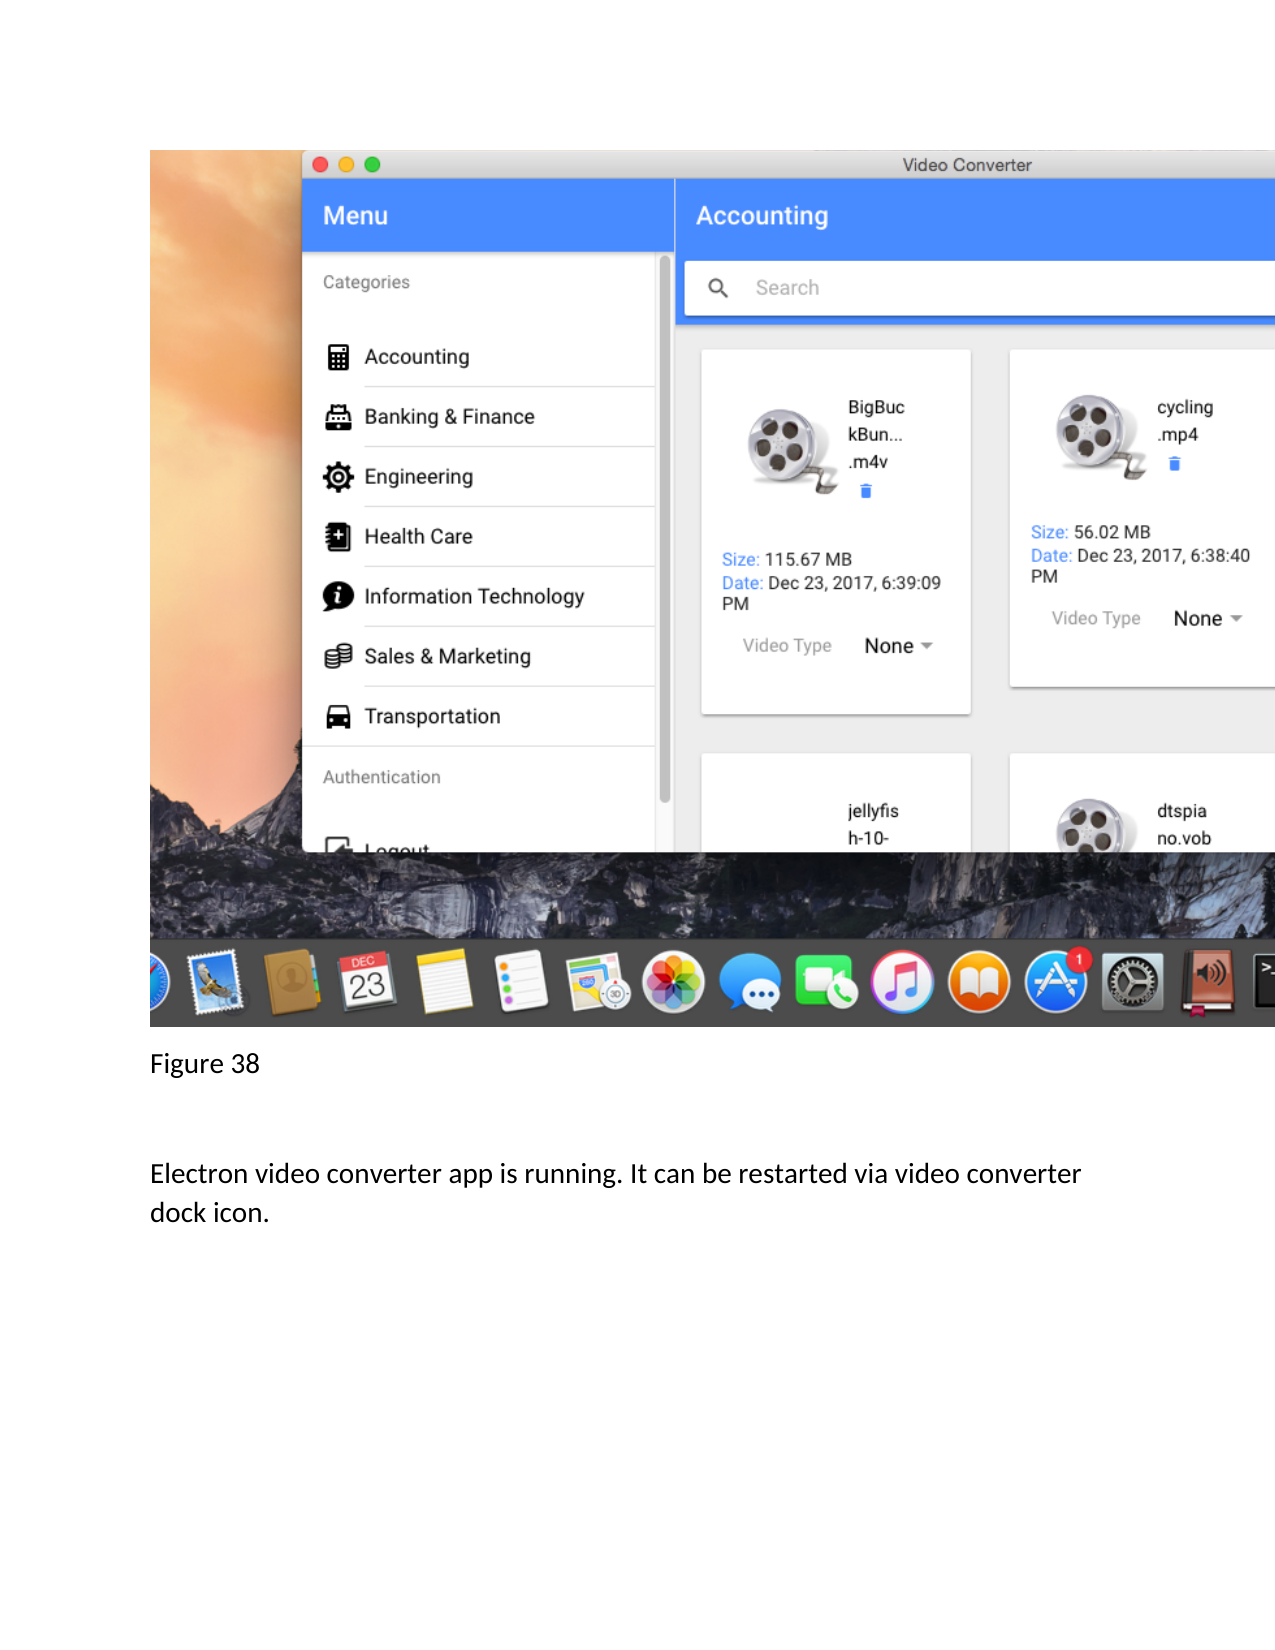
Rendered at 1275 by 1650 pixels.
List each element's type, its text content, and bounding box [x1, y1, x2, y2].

text Figure 38 [150, 1045, 1125, 1081]
text Electron video converter app is running. It can be restarted via video converter dock icon. [150, 1156, 1125, 1230]
picture [150, 150, 1275, 1027]
